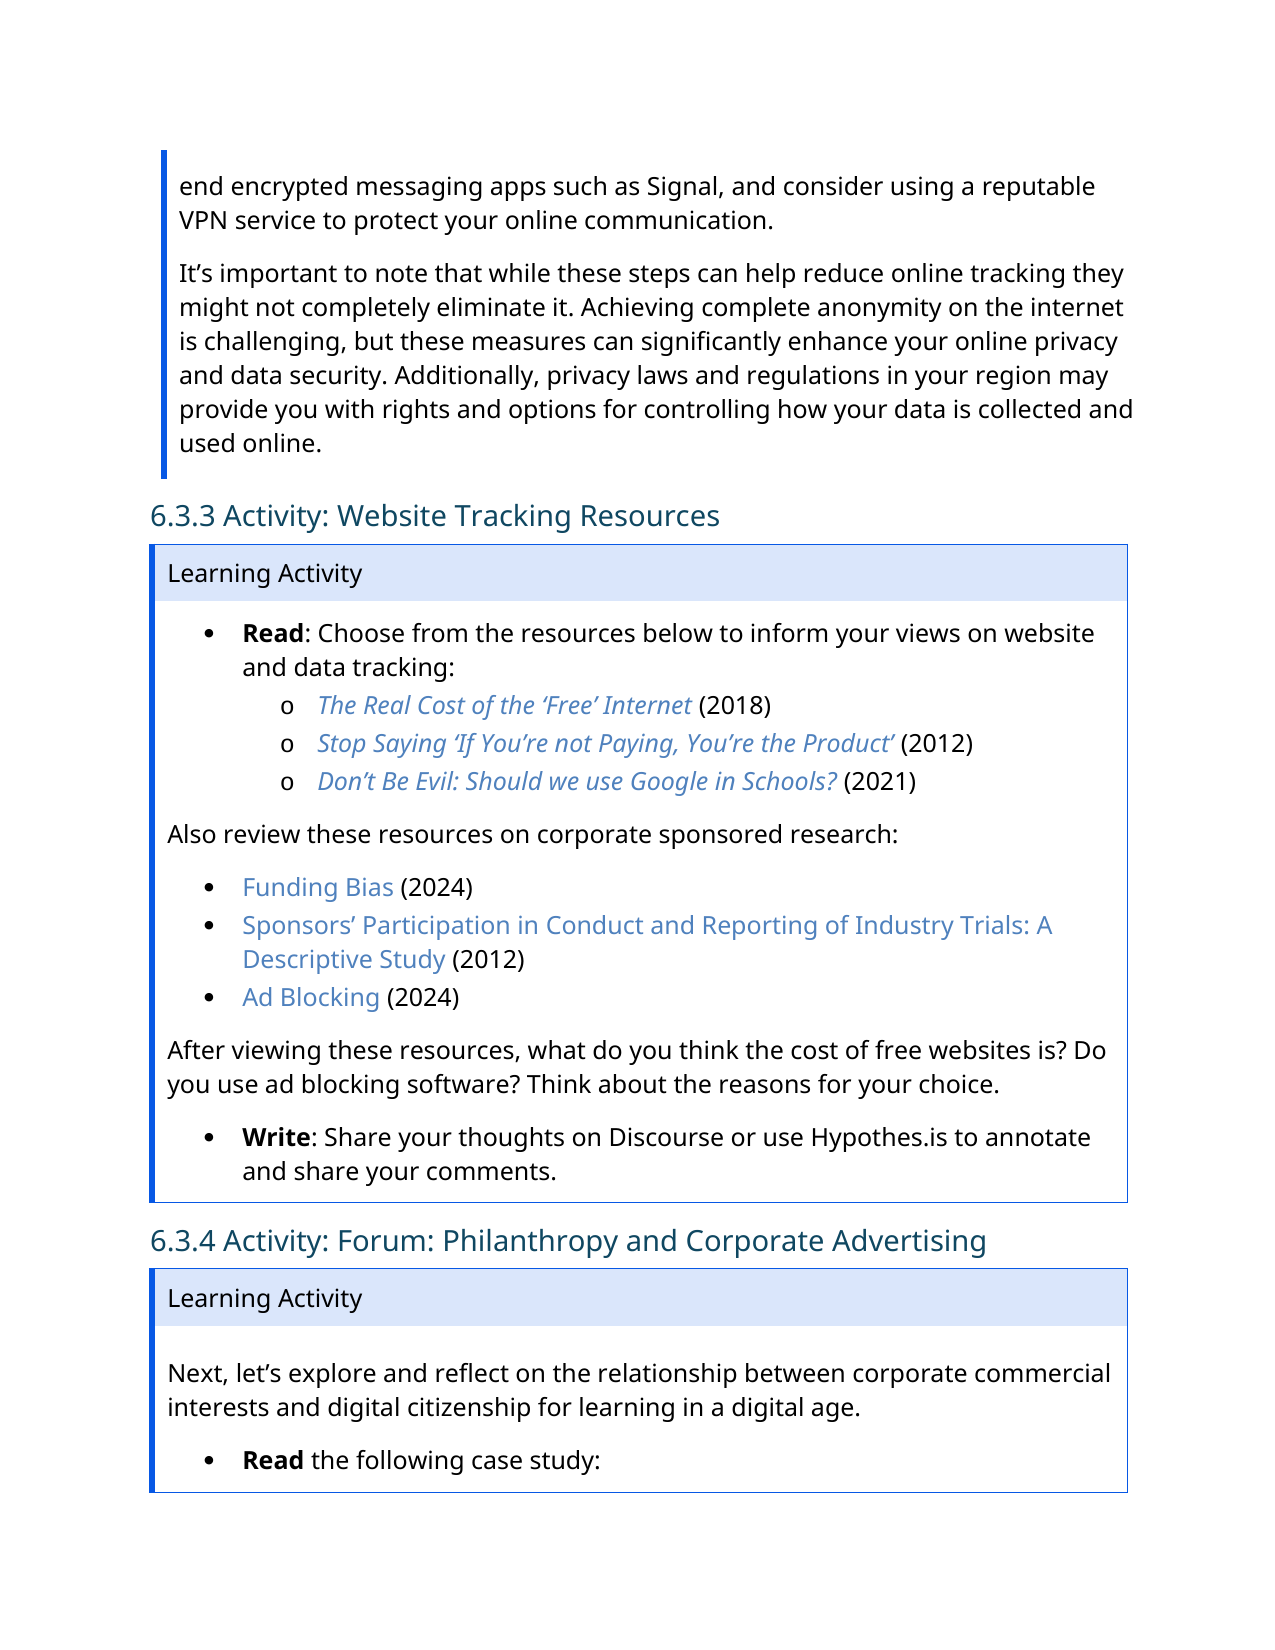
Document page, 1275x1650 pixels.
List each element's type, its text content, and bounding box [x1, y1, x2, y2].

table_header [167, 150, 1139, 479]
table_header Learning Activity [155, 545, 1127, 601]
table_cell Read: Choose from the resources below to inform your views on website and data tracking: The Real Cost of the ‘Free’ Internet (2018) Stop Saying ‘If You’re not Paying, You’re the Product’ (2012) Don’t Be Evil: Should we use Google in Schools? (2021) Also review these resources on corporate sponsored research: Funding Bias (2024) Sponsors’ Participation in Conduct and Reporting of Industry Trials: A Descriptive Study (2012) Ad Blocking (2024) After viewing these resources, what do you think the cost of free websites is? Do you use ad blocking software? Think about the reasons for your choice. Write: Share your thoughts on Discourse or use Hypothes.is to annotate and share your comments. [155, 601, 1127, 1202]
table_header Learning Activity [155, 1269, 1127, 1326]
subtitle 6.3.4 Activity: Forum: Philanthropy and Corporate Advertising [150, 1220, 1125, 1260]
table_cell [155, 1326, 1127, 1492]
subtitle 6.3.3 Activity: Website Tracking Resources [150, 495, 1125, 535]
